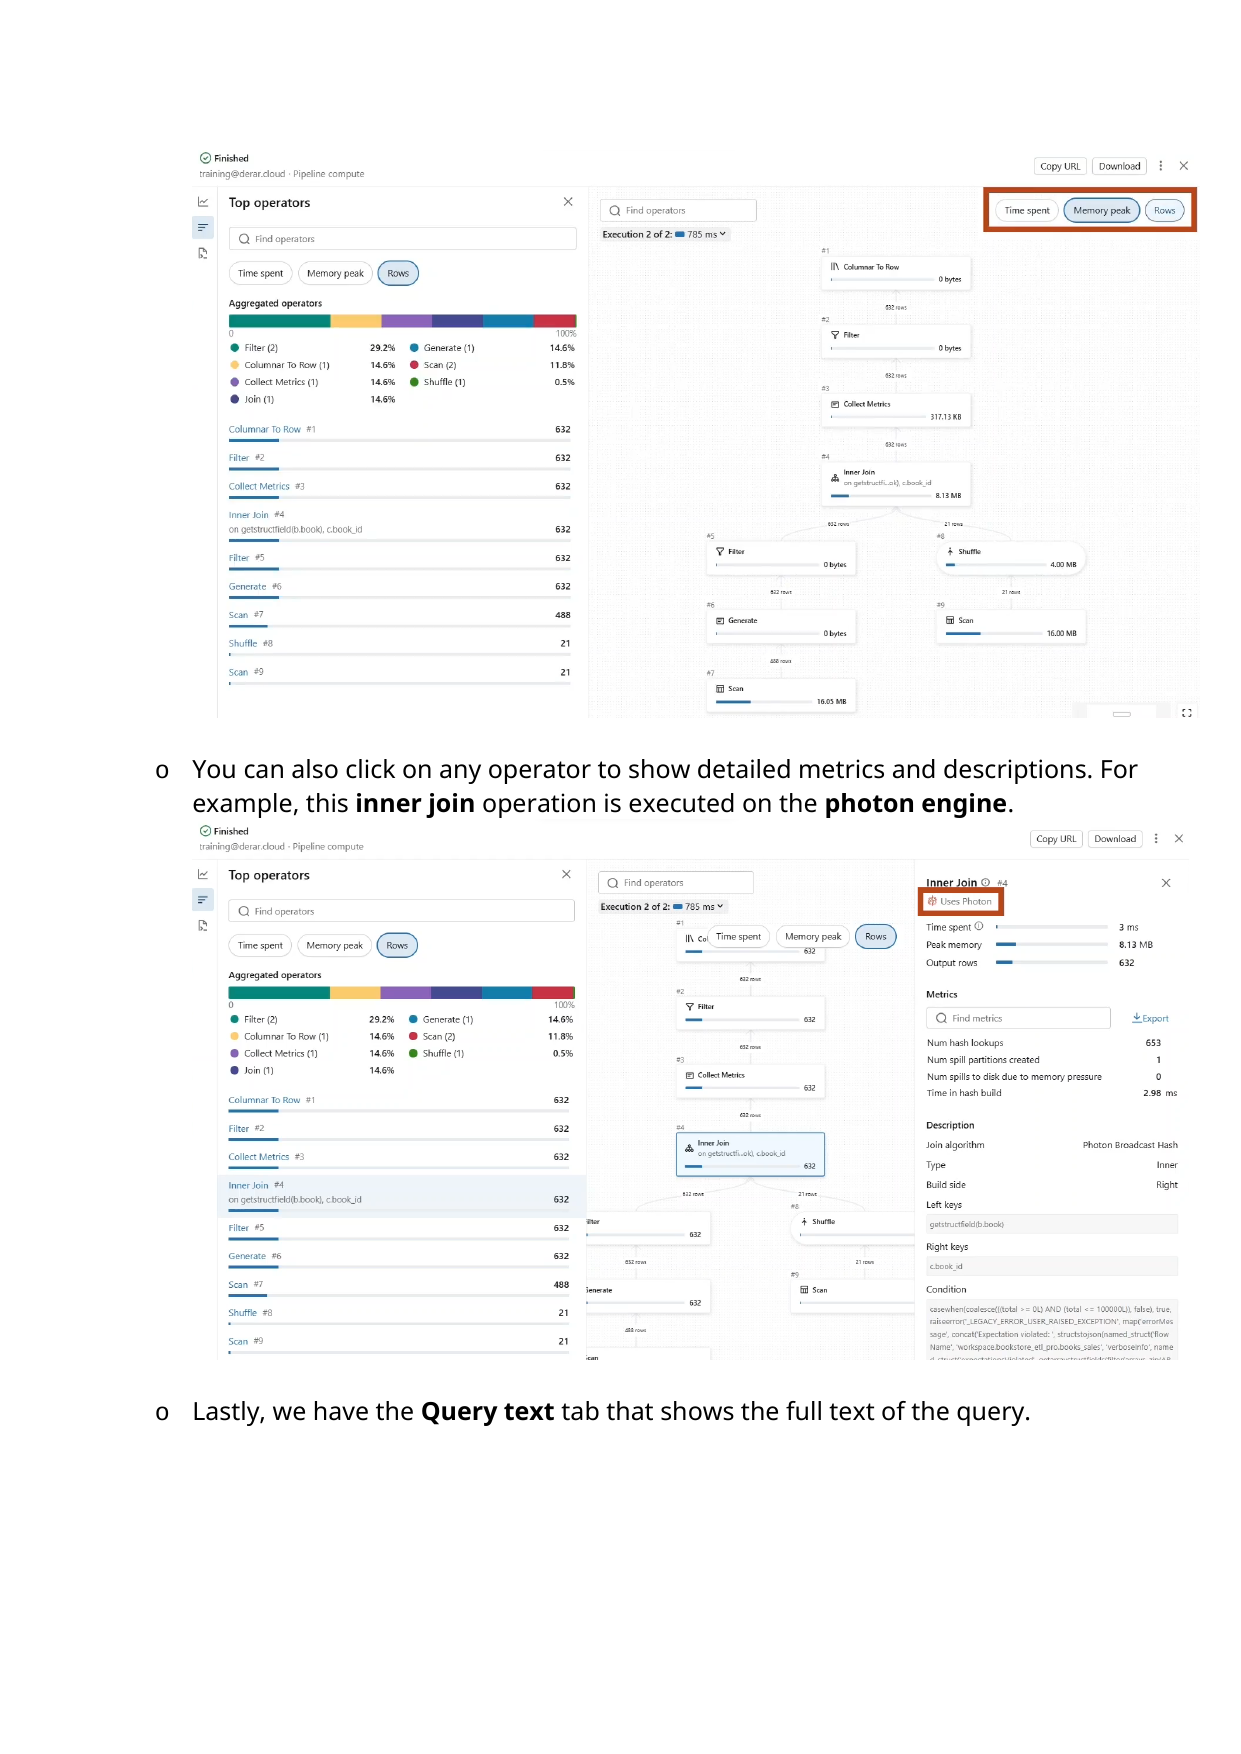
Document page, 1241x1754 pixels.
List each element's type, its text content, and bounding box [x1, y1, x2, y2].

picture [192, 150, 1200, 718]
list Lastly, we have the Query text tab that shows the full text of the query. [154, 1394, 1167, 1428]
list You can also click on any operator to show detailed metrics and descriptions. For example, this inner join operation is executed on the photon engine. [154, 751, 1167, 819]
picture [192, 819, 1190, 1360]
